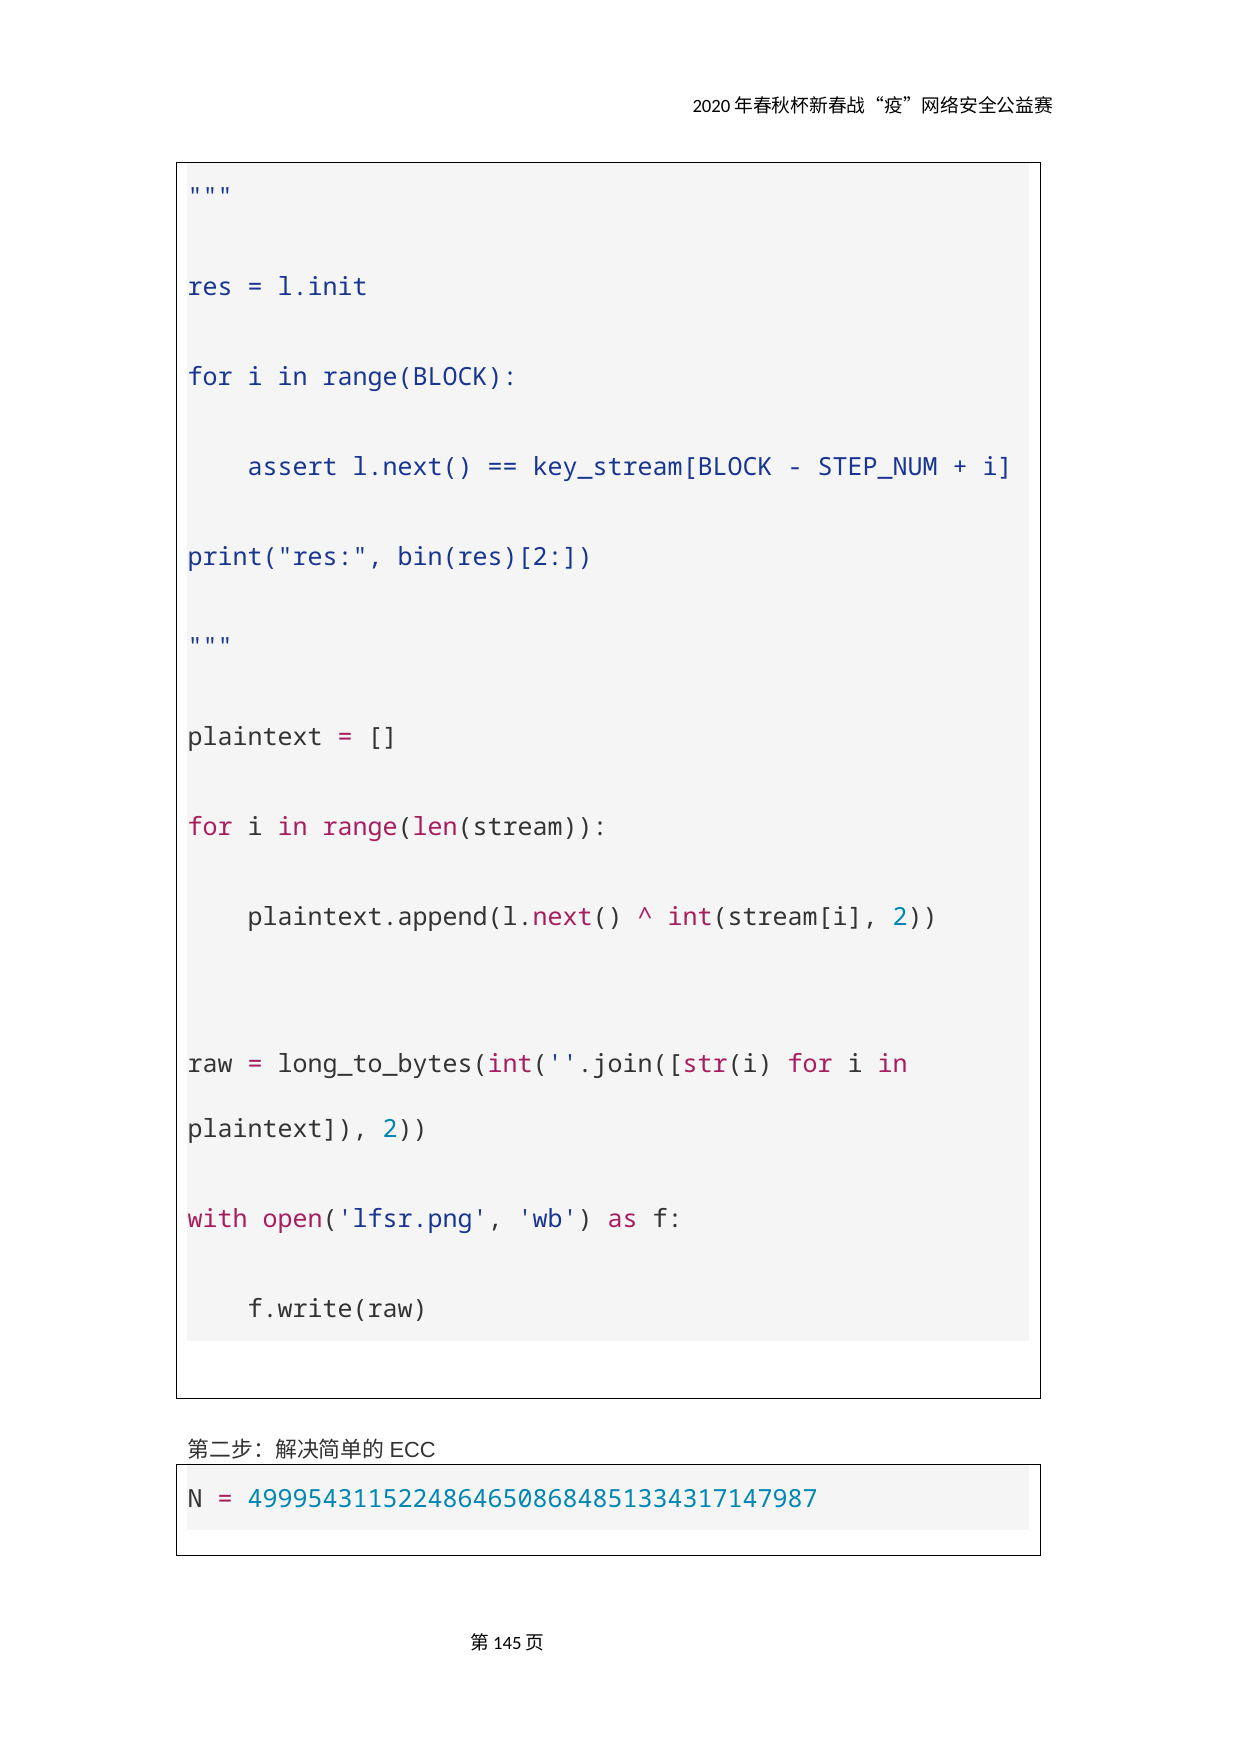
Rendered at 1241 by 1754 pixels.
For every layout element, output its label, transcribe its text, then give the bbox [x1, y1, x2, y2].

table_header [177, 1465, 1040, 1555]
text 第二步：解决简单的 ECC [389, 1432, 1053, 1464]
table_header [177, 163, 1040, 1398]
